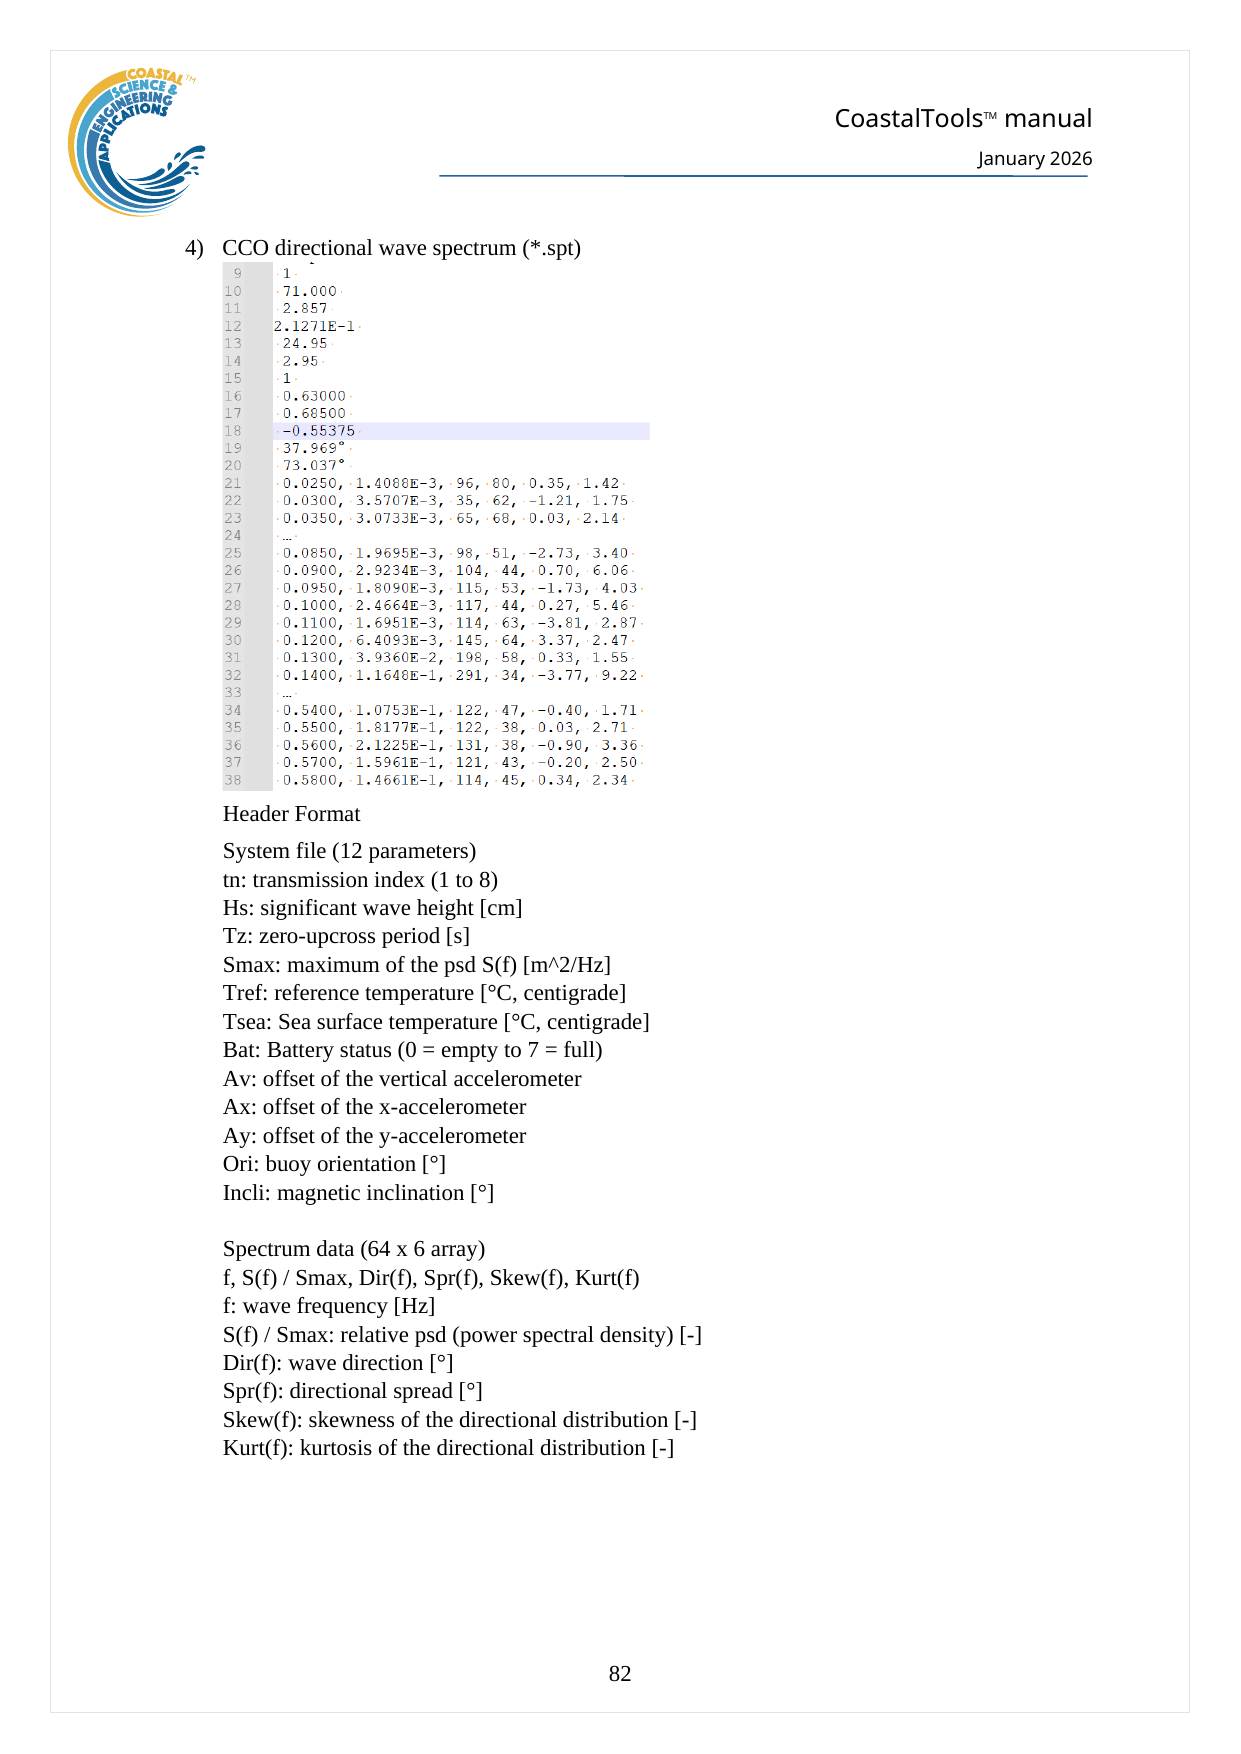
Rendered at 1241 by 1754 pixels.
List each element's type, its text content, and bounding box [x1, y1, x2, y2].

list CCO directional wave spectrum (*.spt) [185, 234, 1093, 260]
text System file (12 parameters) [223, 837, 1093, 864]
text Kurt(f): kurtosis of the directional distribution [-] [223, 1434, 1093, 1461]
text f: wave frequency [Hz] [223, 1292, 1093, 1319]
text Av: offset of the vertical accelerometer [223, 1065, 1093, 1091]
text S(f) / Smax: relative psd (power spectral density) [-] [223, 1321, 1093, 1347]
text Skew(f): skewness of the directional distribution [-] [223, 1406, 1093, 1432]
text Incli: magnetic inclination [°] [223, 1178, 1093, 1205]
text Tsea: Sea surface temperature [°C, centigrade] [223, 1008, 1093, 1034]
text Tref: reference temperature [°C, centigrade] [223, 979, 1093, 1006]
text Tz: zero-upcross period [s] [223, 923, 1093, 949]
text f, S(f) / Smax, Dir(f), Spr(f), Skew(f), Kurt(f) [223, 1264, 1093, 1290]
text Smax: maximum of the psd S(f) [m^2/Hz] [223, 951, 1093, 977]
text Ay: offset of the y-accelerometer [223, 1122, 1093, 1148]
text Ax: offset of the x-accelerometer [223, 1093, 1093, 1119]
text Spr(f): directional spread [°] [223, 1378, 1093, 1404]
picture [222, 262, 650, 791]
text tn: transmission index (1 to 8) [223, 866, 1093, 892]
text Spectrum data (64 x 6 array) [223, 1235, 1093, 1262]
text Bat: Battery status (0 = empty to 7 = full) [223, 1036, 1093, 1063]
text Header Format [223, 801, 1093, 827]
text Ori: buoy orientation [°] [223, 1150, 1093, 1176]
text Dir(f): wave direction [°] [223, 1349, 1093, 1376]
text Hs: significant wave height [cm] [223, 894, 1093, 921]
